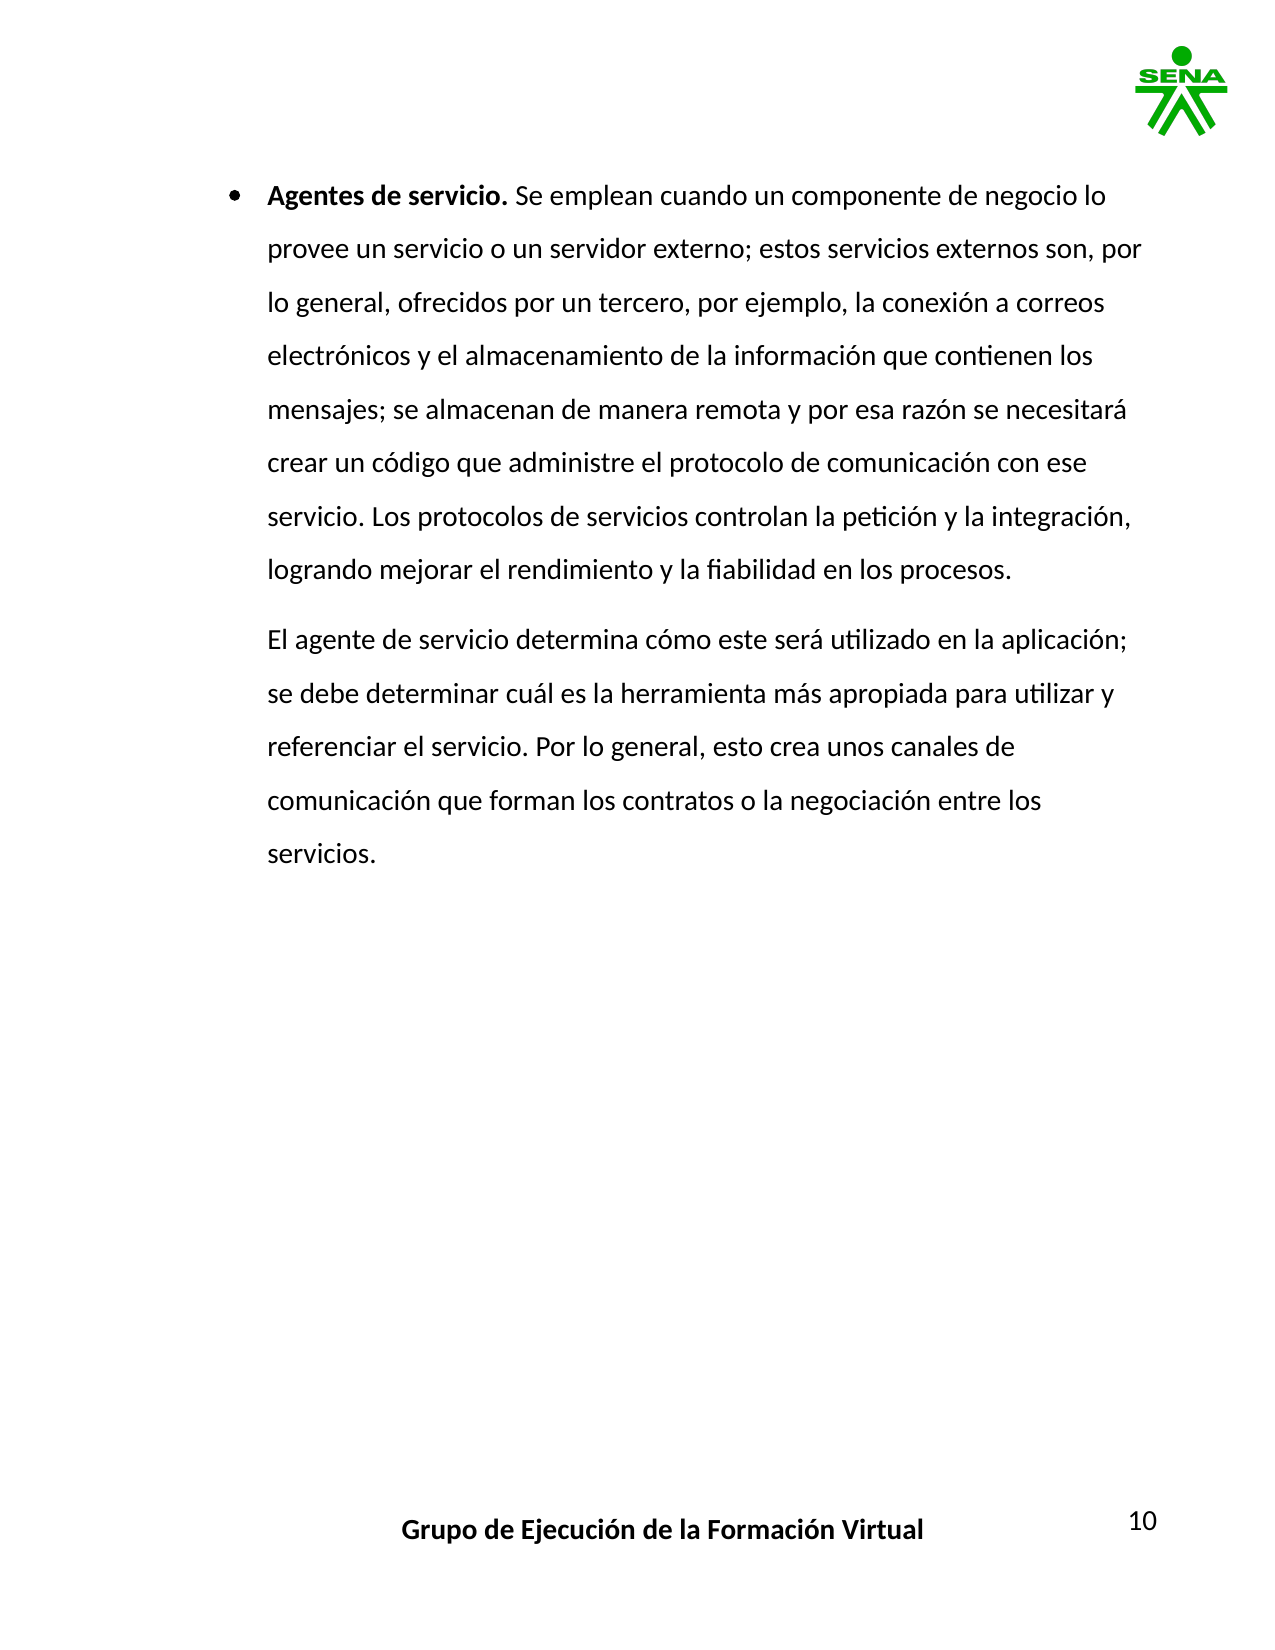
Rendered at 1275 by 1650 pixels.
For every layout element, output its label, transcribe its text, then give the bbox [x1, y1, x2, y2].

list Agentes de servicio. Se emplean cuando un componente de negocio lo provee un servicio o un servidor externo; estos servicios externos son, por lo general, ofrecidos por un tercero, por ejemplo, la conexión a correos electrónicos y el almacenamiento de la información que contienen los mensajes; se almacenan de manera remota y por esa razón se necesitará crear un código que administre el protocolo de comunicación con ese servicio. Los protocolos de servicios controlan la petición y la integración, logrando mejorar el rendimiento y la fiabilidad en los procesos. [229, 177, 1157, 587]
list El agente de servicio determina cómo este será utilizado en la aplicación; se debe determinar cuál es la herramienta más apropiada para utilizar y referenciar el servicio. Por lo general, esto crea unos canales de comunicación que forman los contratos o la negociación entre los servicios. [267, 621, 1157, 871]
picture [1135, 46, 1228, 136]
